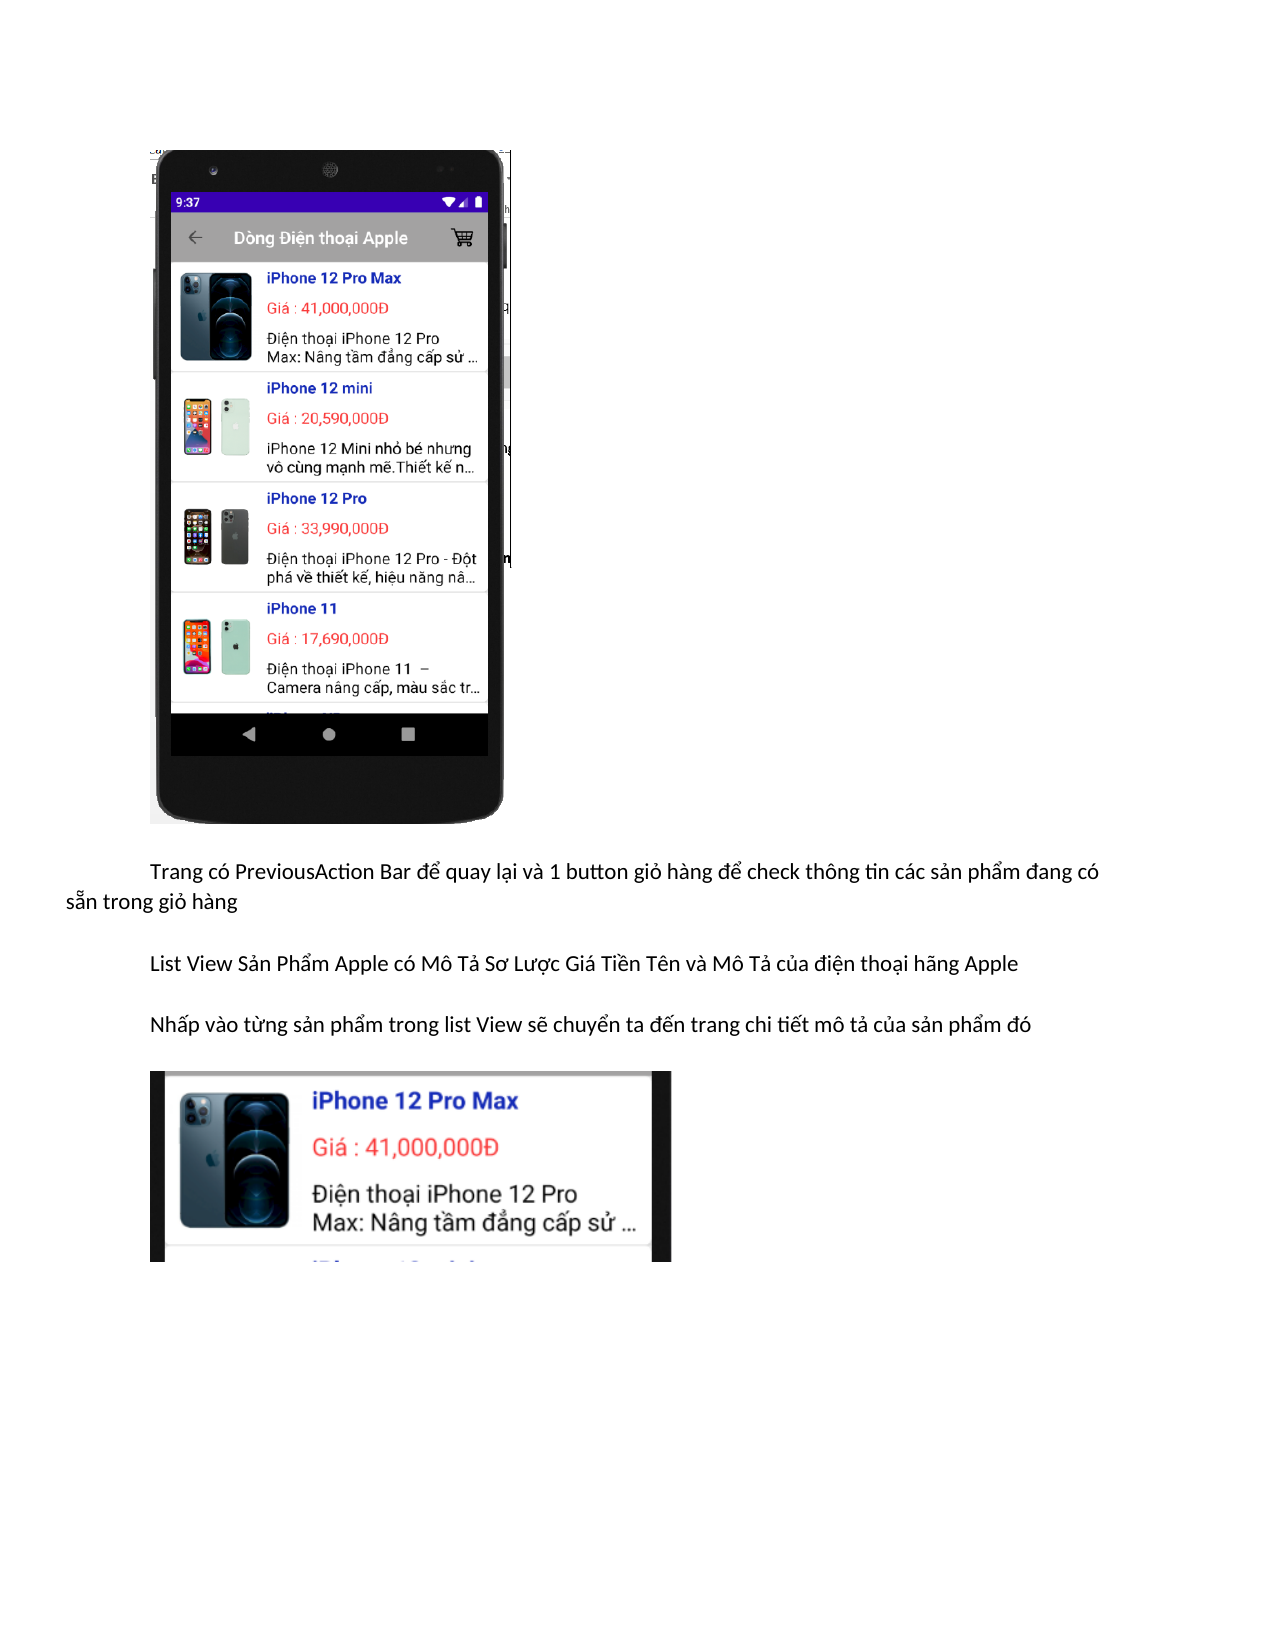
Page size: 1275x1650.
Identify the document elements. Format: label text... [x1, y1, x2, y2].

picture [150, 150, 512, 824]
text Nhấp vào từng sản phẩm trong list View sẽ chuyển ta đến trang chi tiết mô tả của sản phẩm đó [66, 1010, 1125, 1038]
text List View Sản Phẩm Apple có Mô Tả Sơ Lược Giá Tiền Tên và Mô Tả của điện thoại hãng Apple [66, 949, 1125, 977]
text Trang có PreviousAction Bar để quay lại và 1 button giỏ hàng để check thông tin các sản phẩm đang có sẵn trong giỏ hàng [66, 857, 1125, 916]
picture [150, 1071, 672, 1262]
